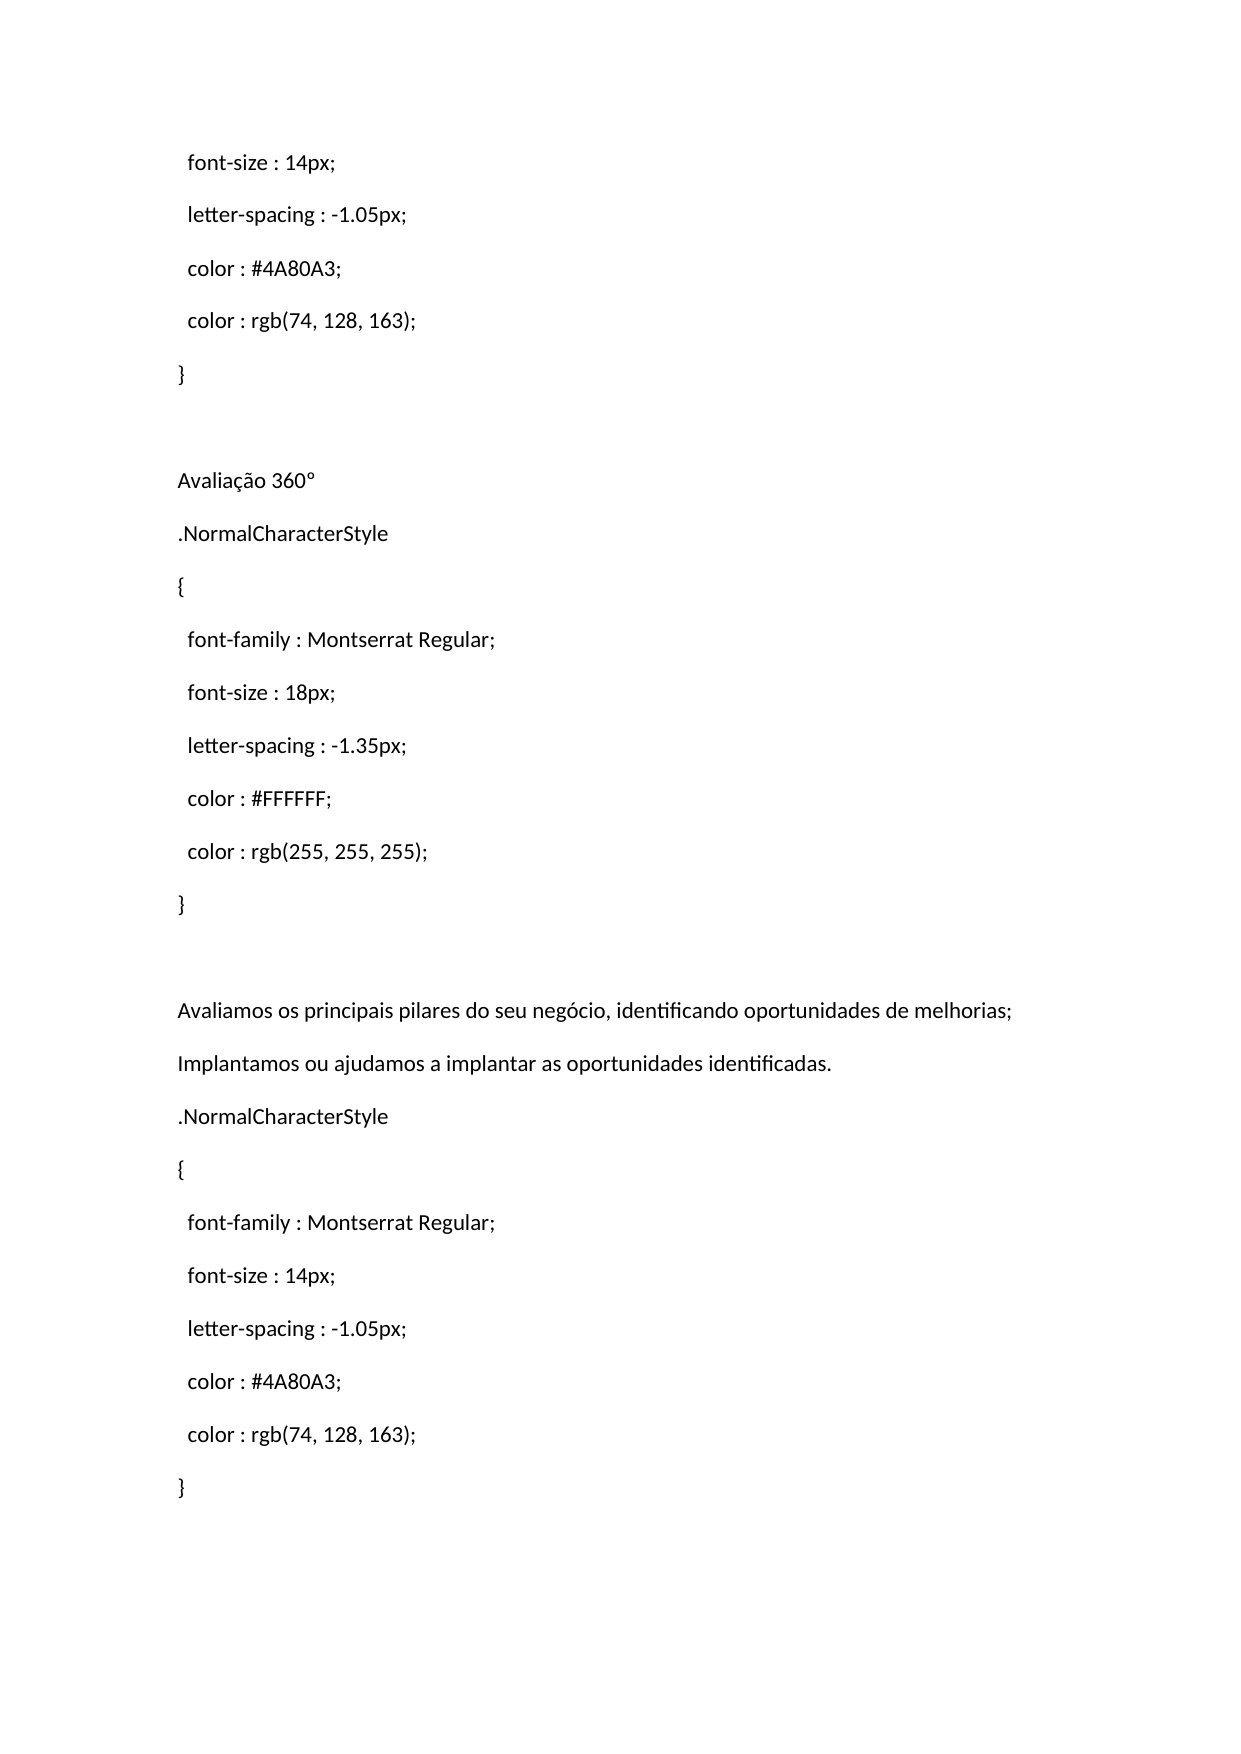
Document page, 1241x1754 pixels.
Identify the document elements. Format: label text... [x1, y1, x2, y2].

text color : rgb(255, 255, 255); [177, 837, 1063, 865]
text } [177, 360, 1063, 388]
text .NormalCharacterStyle [177, 1102, 1063, 1130]
text .NormalCharacterStyle [177, 519, 1063, 547]
text Avaliação 360º [177, 466, 1063, 494]
text color : rgb(74, 128, 163); [177, 1420, 1063, 1448]
text { [177, 572, 1063, 600]
text letter-spacing : -1.05px; [177, 1314, 1063, 1342]
text font-size : 18px; [177, 678, 1063, 706]
text font-family : Montserrat Regular; [177, 1208, 1063, 1236]
text font-family : Montserrat Regular; [177, 625, 1063, 653]
text font-size : 14px; [177, 148, 1063, 176]
text color : rgb(74, 128, 163); [177, 307, 1063, 335]
text letter-spacing : -1.05px; [177, 201, 1063, 229]
text Implantamos ou ajudamos a implantar as oportunidades identificadas. [177, 1049, 1063, 1077]
text color : #4A80A3; [177, 254, 1063, 282]
text color : #4A80A3; [177, 1367, 1063, 1395]
text color : #FFFFFF; [177, 784, 1063, 812]
text letter-spacing : -1.35px; [177, 731, 1063, 759]
text } [177, 890, 1063, 918]
text font-size : 14px; [177, 1261, 1063, 1289]
text { [177, 1155, 1063, 1183]
text } [177, 1473, 1063, 1501]
text Avaliamos os principais pilares do seu negócio, identificando oportunidades de melhorias; [177, 996, 1063, 1024]
